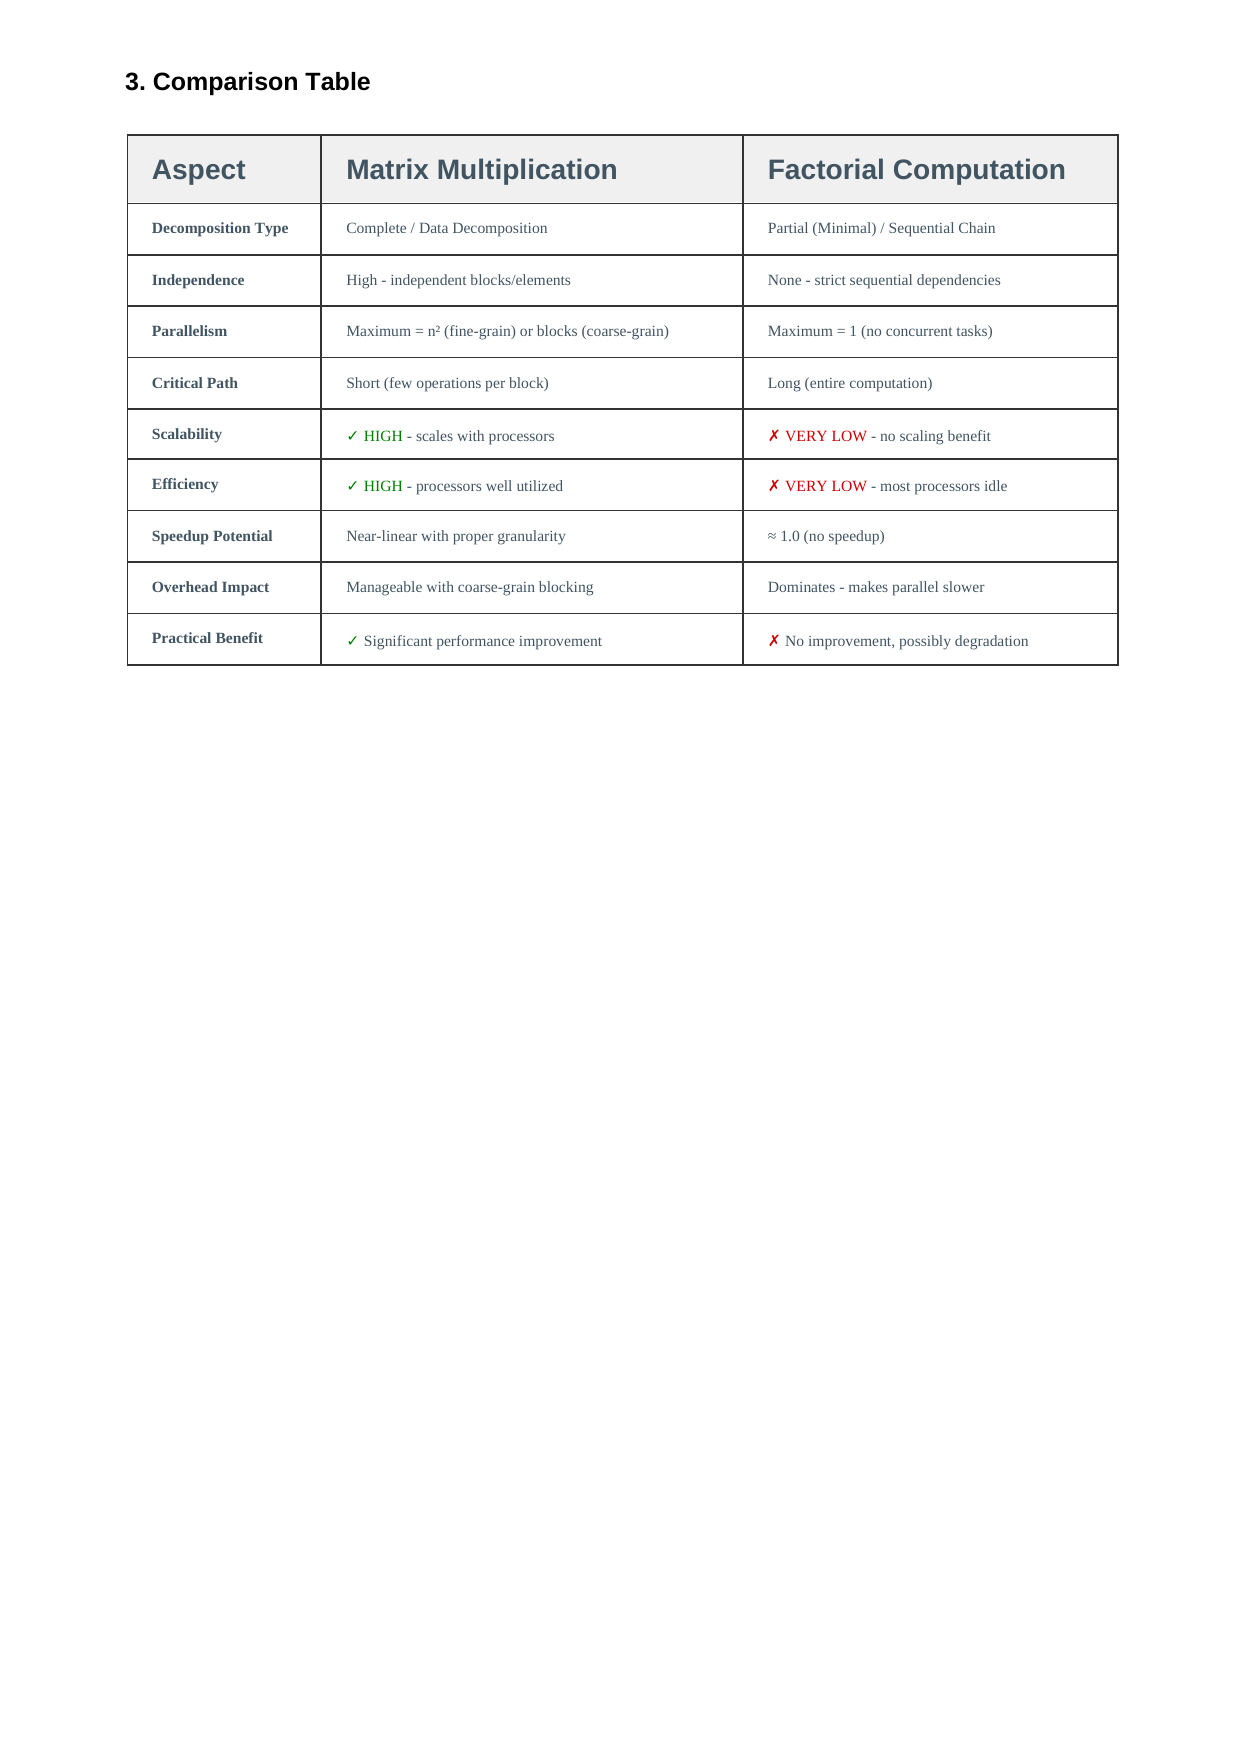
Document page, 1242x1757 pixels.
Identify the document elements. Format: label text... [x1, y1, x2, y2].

table_cell Scalability [128, 410, 320, 458]
table_cell Maximum = 1 (no concurrent tasks) [744, 307, 1117, 357]
table_cell Manageable with coarse-grain blocking [322, 563, 742, 613]
table_cell Parallelism [128, 307, 320, 357]
table_cell Practical Benefit [128, 614, 320, 664]
table_cell Independence [128, 256, 320, 305]
table_cell HIGH - processors well utilized [322, 460, 742, 510]
table_cell HIGH - scales with processors [322, 410, 742, 458]
table_cell None - strict sequential dependencies [744, 256, 1117, 305]
table_cell Efficiency [128, 460, 320, 510]
table_cell ✗ No improvement, possibly degradation [744, 614, 1117, 664]
list Comparison Table [125, 67, 1124, 95]
table_cell Partial (Minimal) / Sequential Chain [744, 204, 1117, 254]
table_header Factorial Computation [744, 136, 1117, 202]
table_cell Critical Path [128, 358, 320, 408]
table_cell Decomposition Type [128, 204, 320, 254]
table_cell Maximum = n² (fine-grain) or blocks (coarse-grain) [322, 307, 742, 357]
table_cell Near-linear with proper granularity [322, 511, 742, 561]
table_cell Significant performance improvement [322, 614, 742, 664]
table_cell Dominates - makes parallel slower [744, 563, 1117, 613]
table_cell ✗ VERY LOW - no scaling benefit [744, 410, 1117, 458]
table_cell ≈ 1.0 (no speedup) [744, 511, 1117, 561]
table_cell High - independent blocks/elements [322, 256, 742, 305]
table_cell Complete / Data Decomposition [322, 204, 742, 254]
table_cell Short (few operations per block) [322, 358, 742, 408]
table_cell ✗ VERY LOW - most processors idle [744, 460, 1117, 510]
table_cell Long (entire computation) [744, 358, 1117, 408]
table_cell Speedup Potential [128, 511, 320, 561]
table_header Aspect [128, 136, 320, 202]
table_header Matrix Multiplication [322, 136, 742, 202]
table_cell Overhead Impact [128, 563, 320, 613]
